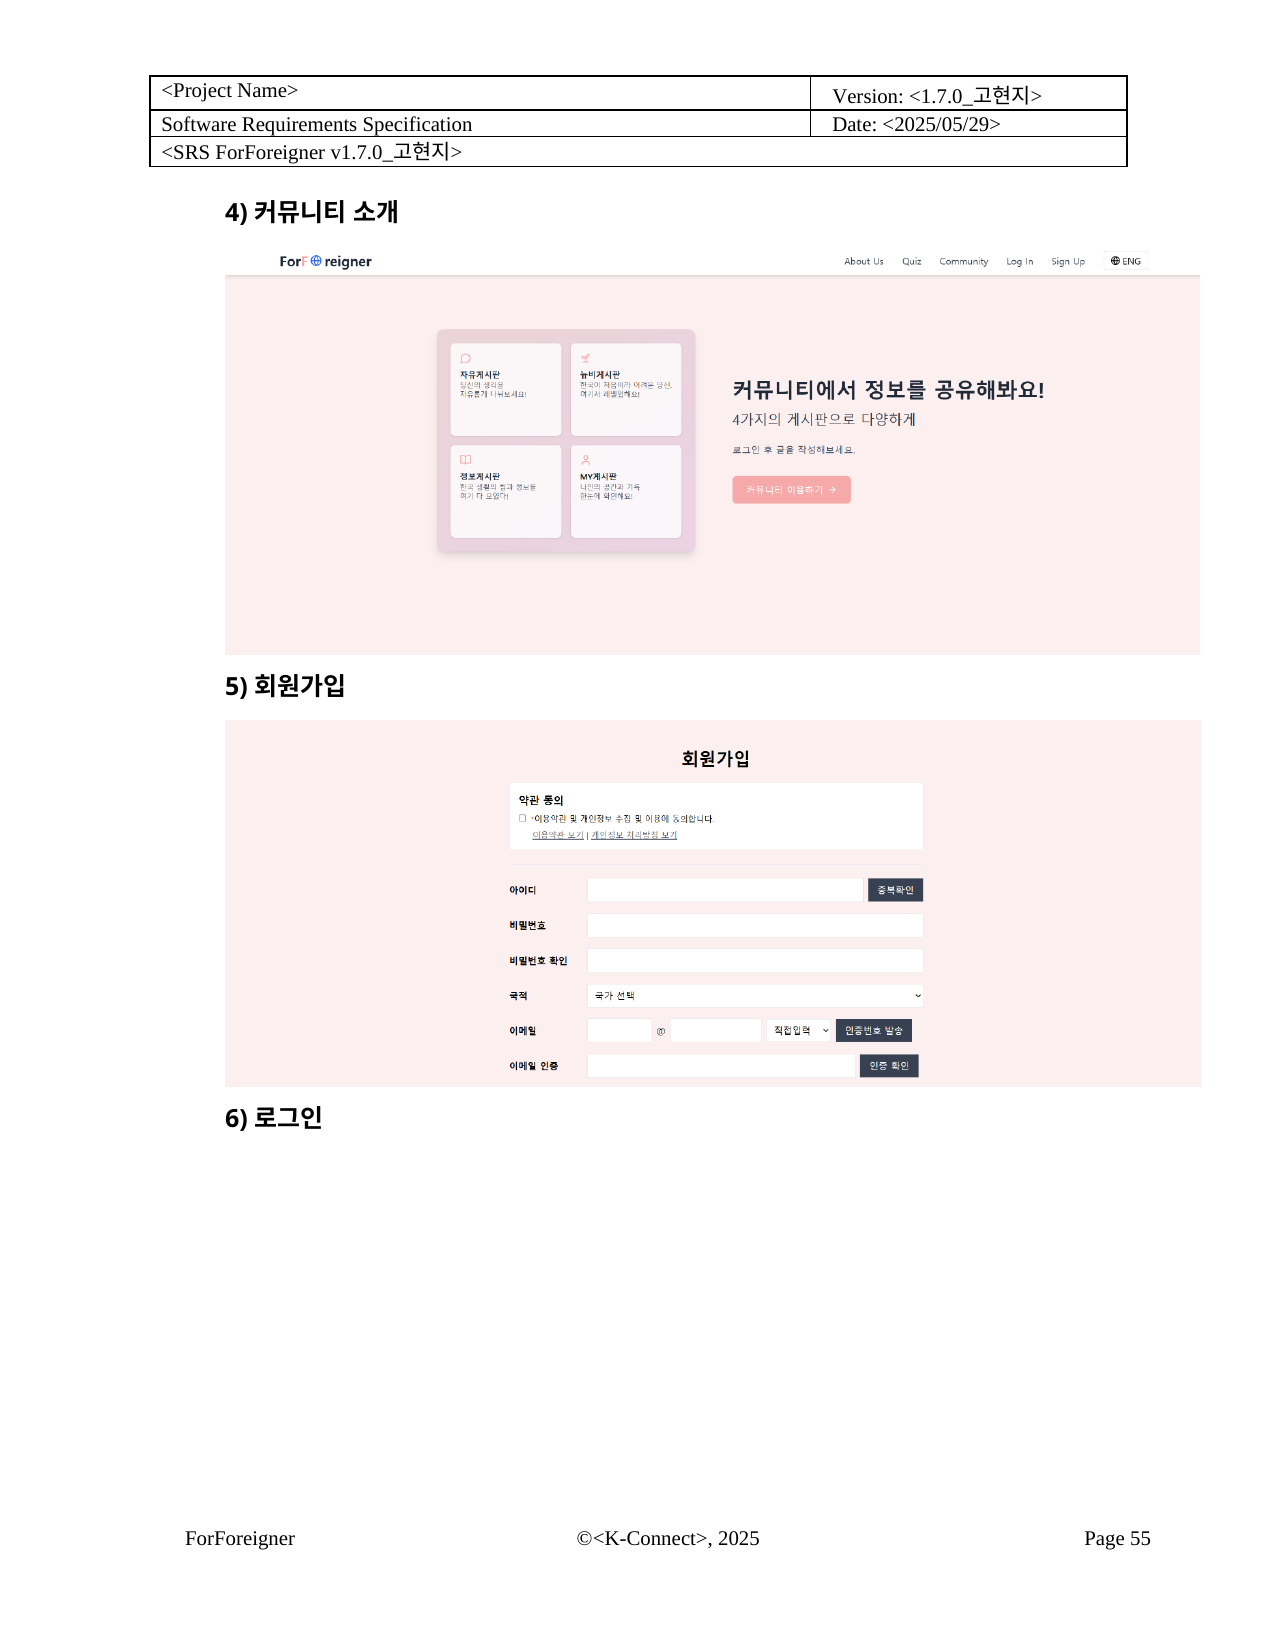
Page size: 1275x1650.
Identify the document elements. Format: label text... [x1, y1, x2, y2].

picture [225, 246, 1200, 655]
text 6) 로그인 [150, 1098, 1125, 1135]
text 5) 회원가입 [150, 666, 1125, 703]
picture [225, 720, 1202, 1087]
text 4) 커뮤니티 소개 [150, 192, 1125, 228]
